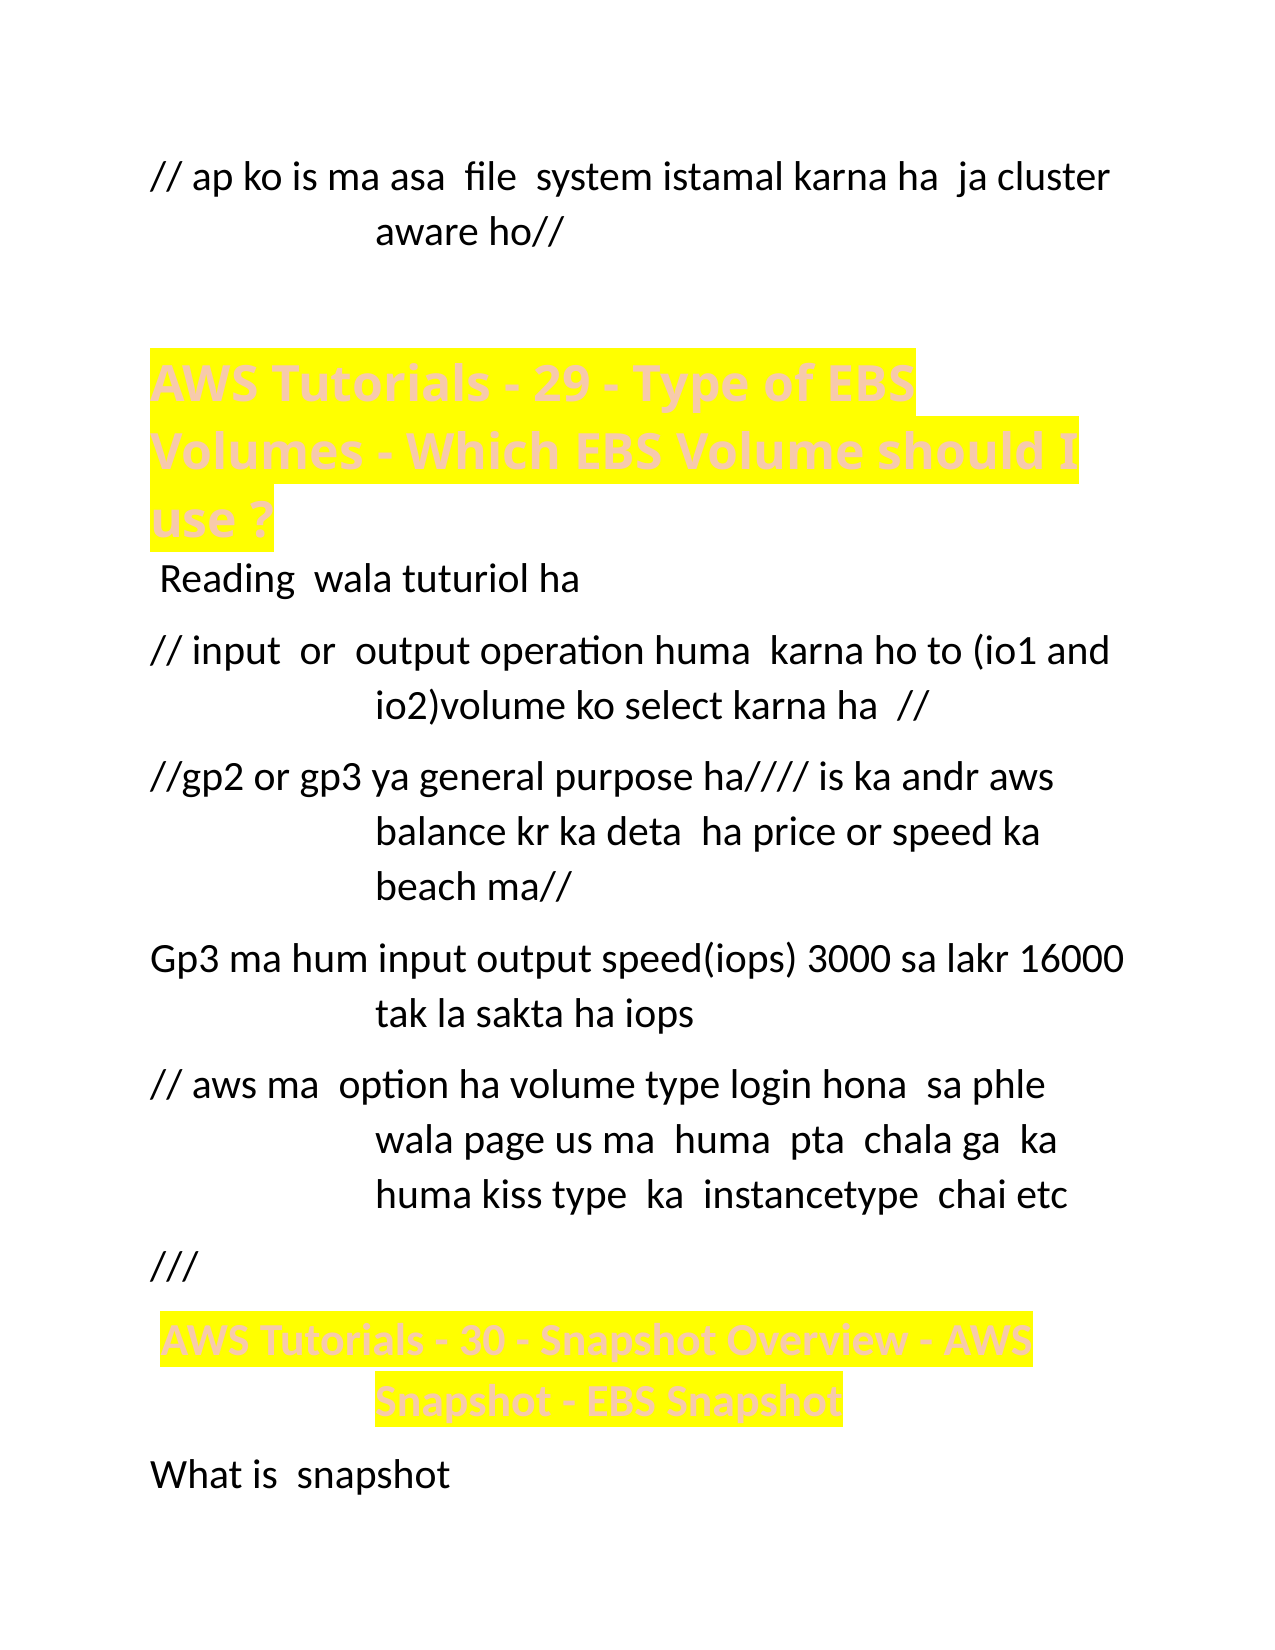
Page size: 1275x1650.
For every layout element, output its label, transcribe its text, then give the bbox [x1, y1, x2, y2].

text What is snapshot [150, 1448, 1125, 1499]
text Reading wala tuturiol ha [150, 552, 1125, 603]
subtitle AWS Tutorials - 29 - Type of EBS Volumes - Which EBS Volume should I use ? [274, 348, 1125, 552]
text Gp3 ma hum input output speed(iops) 3000 sa lakr 16000 tak la sakta ha iops [150, 932, 1125, 1037]
text // ap ko is ma asa file system istamal karna ha ja cluster aware ho// [150, 150, 1125, 256]
text // aws ma option ha volume type login hona sa phle wala page us ma huma pta chala ga ka huma kiss type ka instancetype chai etc [150, 1058, 1125, 1219]
text //gp2 or gp3 ya general purpose ha//// is ka andr aws balance kr ka deta ha price or speed ka beach ma// [150, 750, 1125, 911]
text AWS Tutorials - 30 - Snapshot Overview - AWS Snapshot - EBS Snapshot [150, 1311, 1125, 1427]
text /// [150, 1239, 1125, 1290]
text // input or output operation huma karna ho to (io1 and io2)volume ko select karna ha // [150, 624, 1125, 730]
